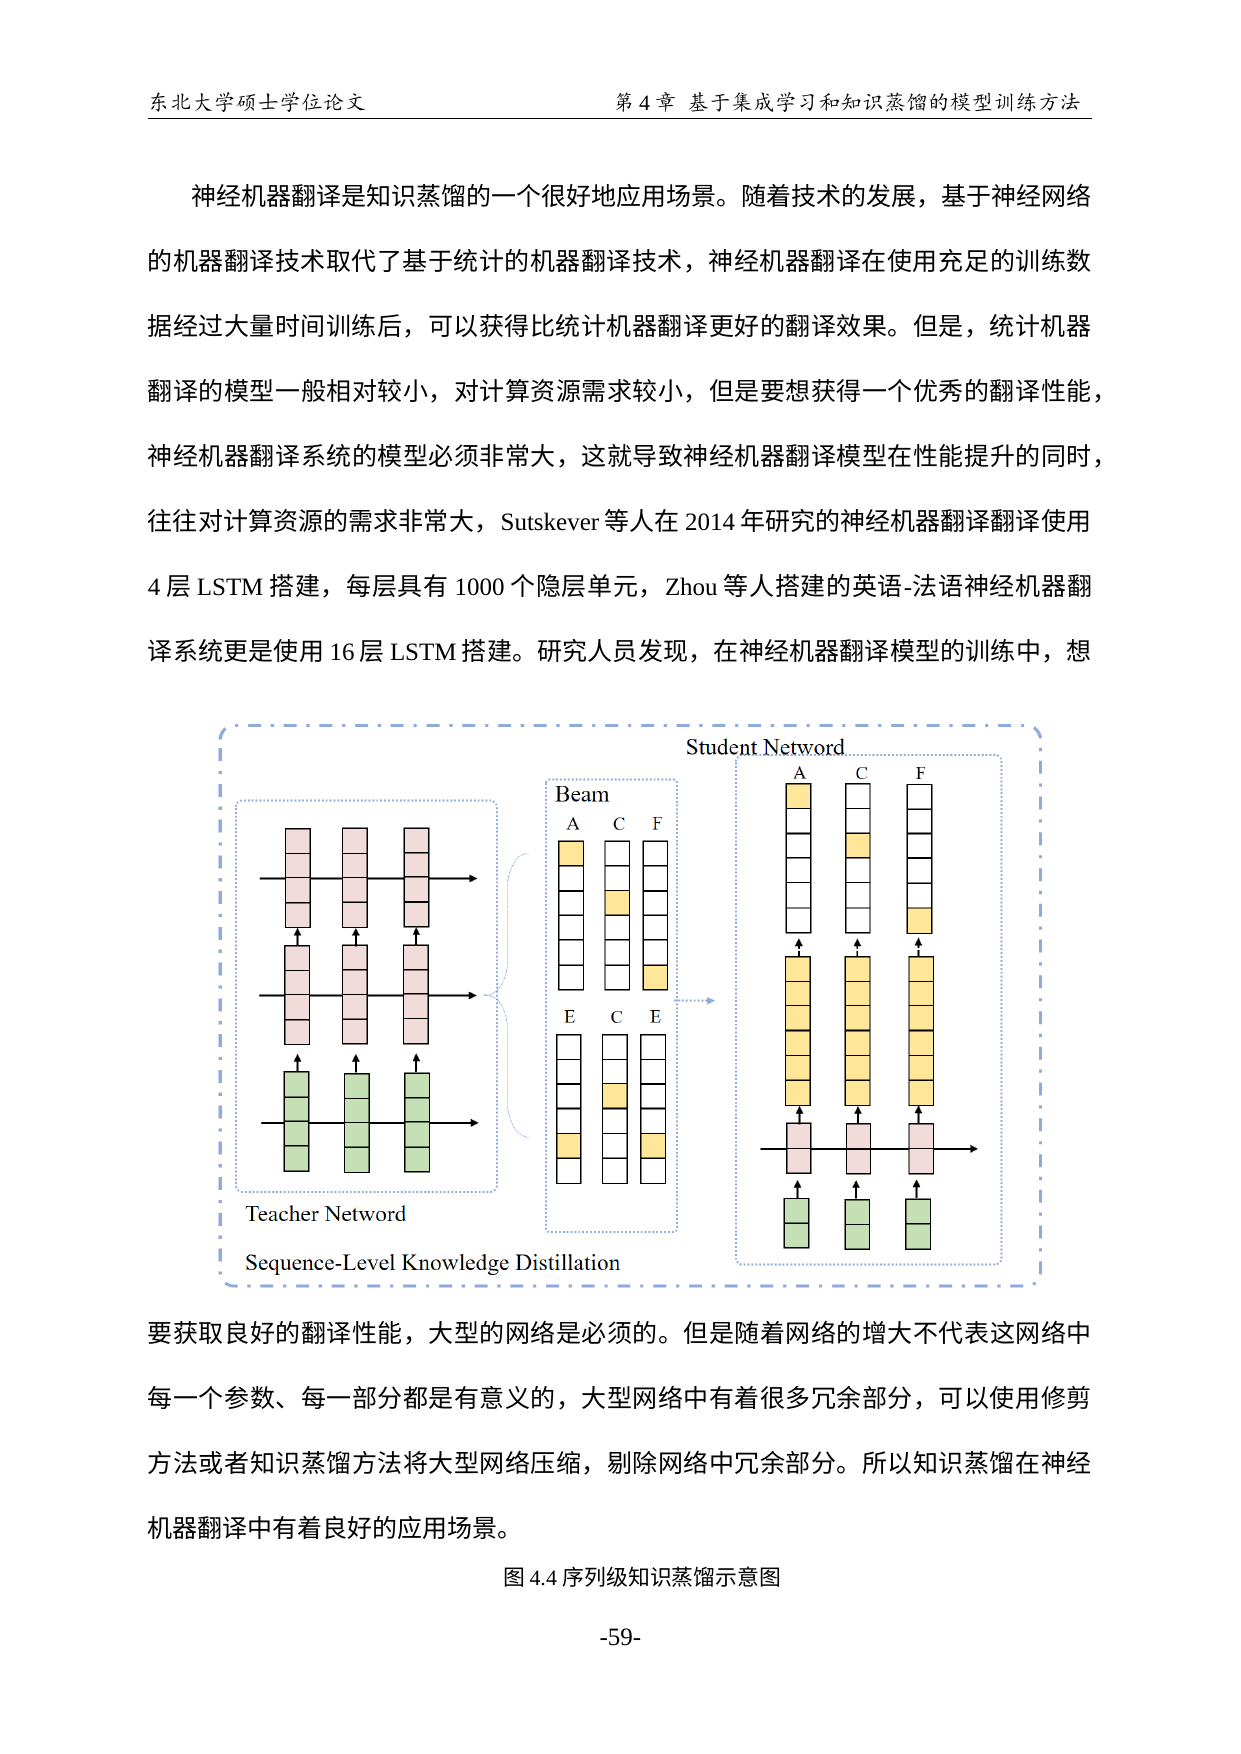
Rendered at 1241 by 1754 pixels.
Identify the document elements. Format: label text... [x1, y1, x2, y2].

text 图4.4 序列级知识蒸馏示意图 [148, 1559, 1092, 1592]
picture [200, 714, 1060, 1297]
